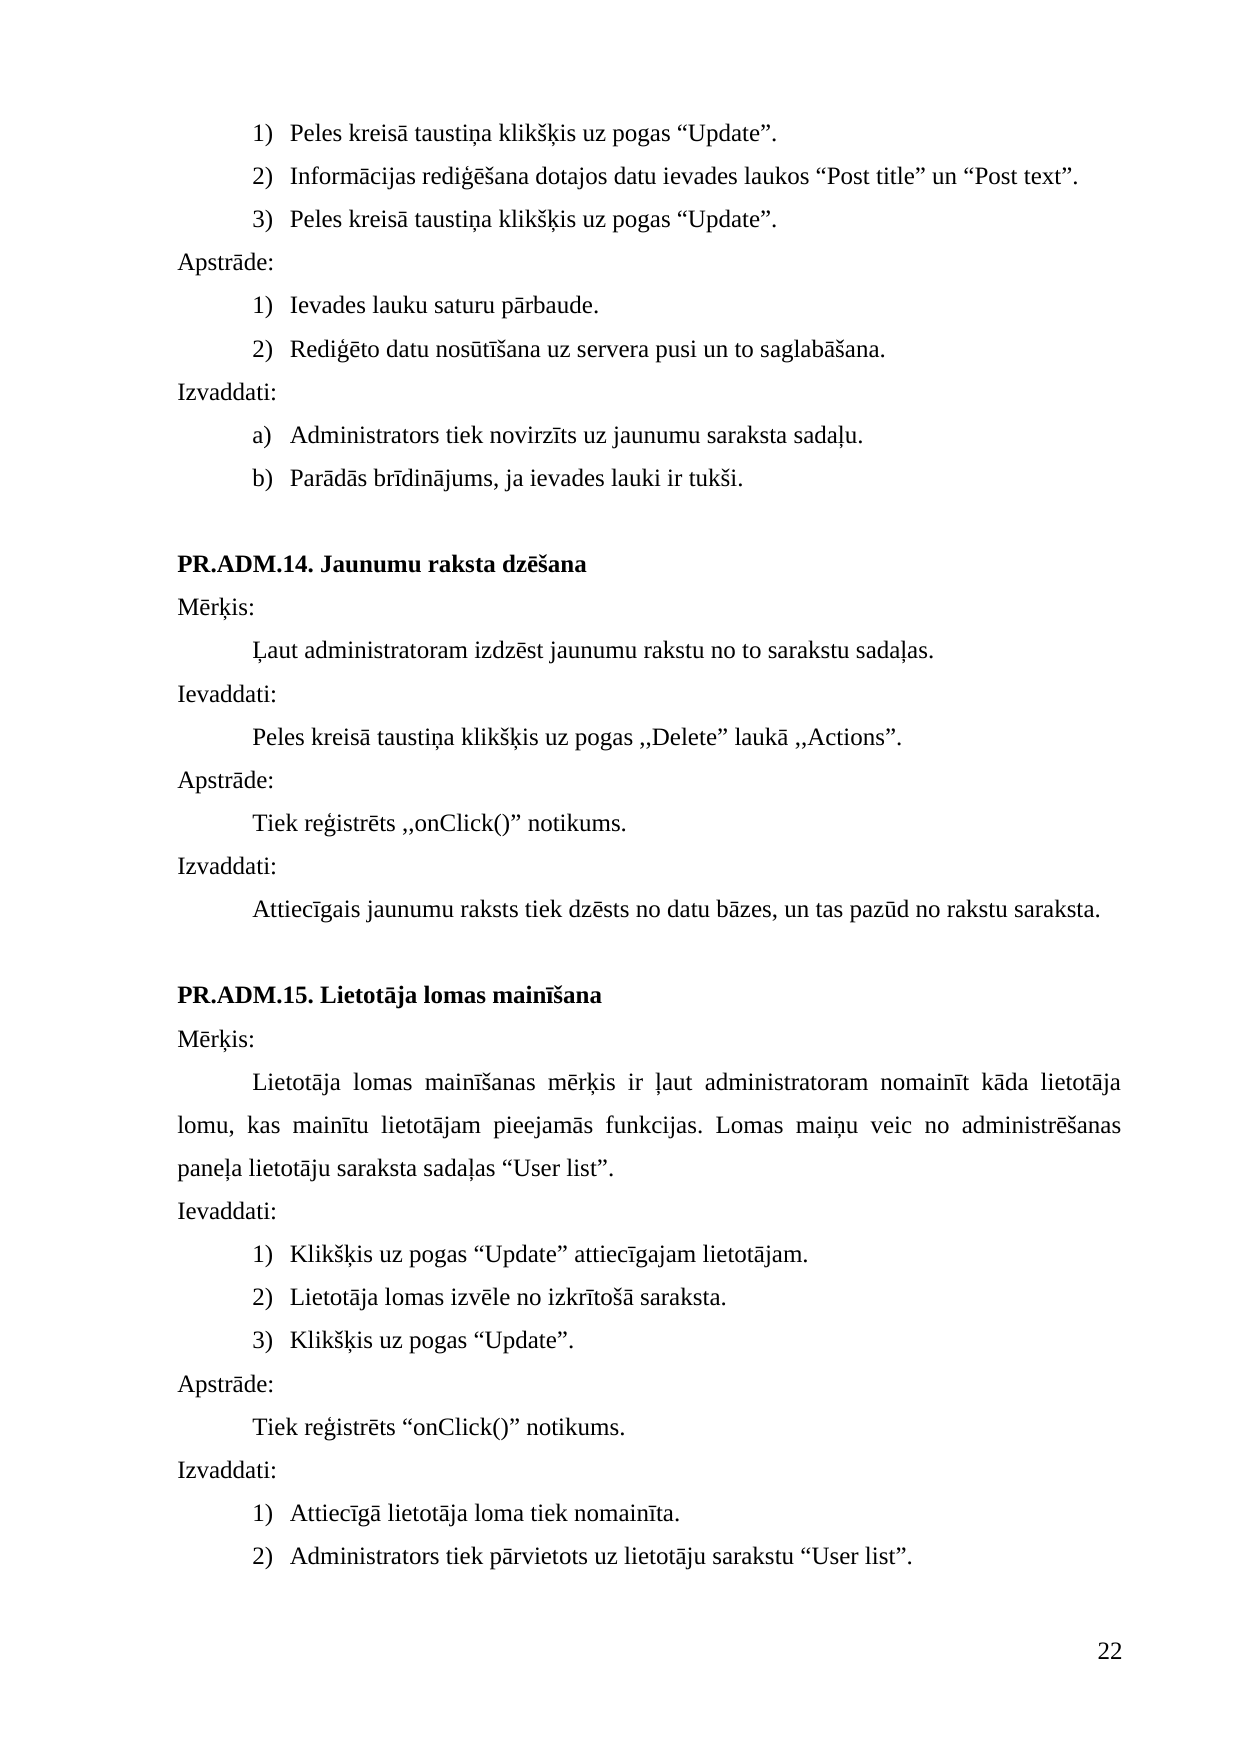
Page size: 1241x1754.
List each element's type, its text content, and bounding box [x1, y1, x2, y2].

list Administrators tiek pārvietots uz lietotāju sarakstu “User list”. [252, 1541, 1122, 1570]
text Apstrāde: [177, 247, 1122, 276]
list Attiecīgā lietotāja loma tiek nomainīta. [252, 1498, 1122, 1527]
list Lietotāja lomas izvēle no izkrītošā saraksta. [252, 1282, 1122, 1311]
text PR.ADM.15. Lietotāja lomas mainīšana [177, 981, 1122, 1009]
list Peles kreisā taustiņa klikšķis uz pogas ,,Delete” laukā ,,Actions”. [252, 722, 1122, 751]
text Apstrāde: [177, 1369, 1122, 1397]
list Informācijas rediģēšana dotajos datu ievades laukos “Post title” un “Post text”. [252, 161, 1122, 190]
text Attiecīgais jaunumu raksts tiek dzēsts no datu bāzes, un tas pazūd no rakstu saraksta. [177, 894, 1122, 923]
list Ievades lauku saturu pārbaude. [252, 291, 1122, 319]
text Mērķis: [177, 1024, 1122, 1052]
list Klikšķis uz pogas “Update” attiecīgajam lietotājam. [252, 1239, 1122, 1268]
text PR.ADM.14. Jaunumu raksta dzēšana [177, 549, 1122, 578]
text Ievaddati: [177, 1196, 1122, 1225]
list Klikšķis uz pogas “Update”. [252, 1326, 1122, 1354]
text Izvaddati: [177, 1455, 1122, 1484]
text Ievaddati: [177, 679, 1122, 707]
list Administrators tiek novirzīts uz jaunumu saraksta sadaļu. [252, 420, 1122, 449]
text Apstrāde: [177, 765, 1122, 794]
list Tiek reģistrēts ,,onClick()” notikums. [252, 808, 1122, 837]
text Izvaddati: [177, 851, 1122, 880]
list Rediģēto datu nosūtīšana uz servera pusi un to saglabāšana. [252, 334, 1122, 362]
list Peles kreisā taustiņa klikšķis uz pogas “Update”. [252, 118, 1122, 147]
text Izvaddati: [177, 377, 1122, 406]
text Ļaut administratoram izdzēst jaunumu rakstu no to sarakstu sadaļas. [177, 636, 1122, 664]
text Lietotāja lomas mainīšanas mērķis ir ļaut administratoram nomainīt kāda lietotāja lomu, kas mainītu lietotājam pieejamās funkcijas. Lomas maiņu veic no administrēšanas paneļa lietotāju saraksta sadaļas “User list”. [177, 1067, 1122, 1182]
text Tiek reģistrēts “onClick()” notikums. [177, 1412, 1122, 1441]
list Parādās brīdinājums, ja ievades lauki ir tukši. [252, 463, 1122, 492]
list Peles kreisā taustiņa klikšķis uz pogas “Update”. [252, 204, 1122, 233]
text Mērķis: [177, 592, 1122, 621]
